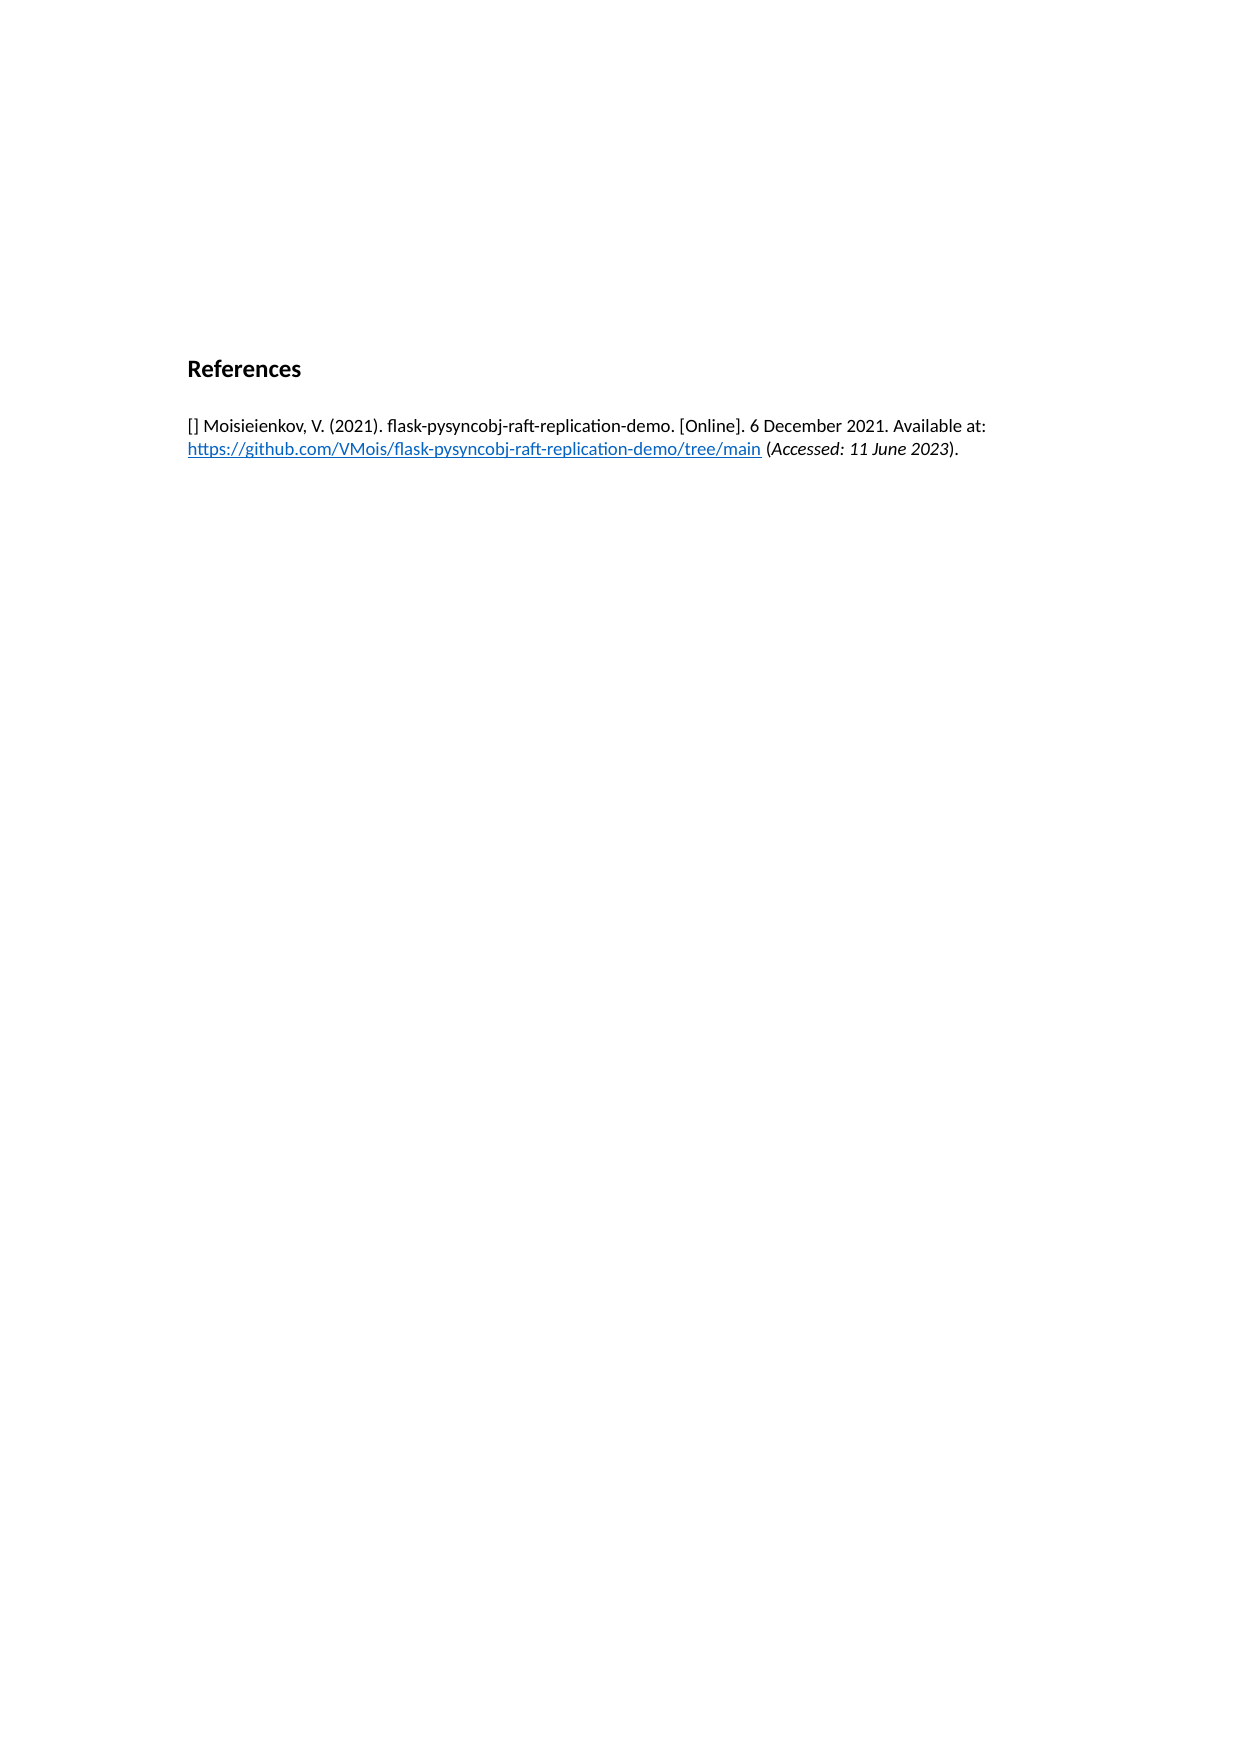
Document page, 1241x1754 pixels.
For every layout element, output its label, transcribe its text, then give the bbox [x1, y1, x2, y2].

list References [187, 353, 1090, 384]
list [] Moisieienkov, V. (2021). flask-pysyncobj-raft-replication-demo. [Online]. 6 December 2021. Available at: https://github.com/VMois/flask-pysyncobj-raft-replication-demo/tree/main (Accessed: 11 June 2023). [187, 414, 1090, 460]
